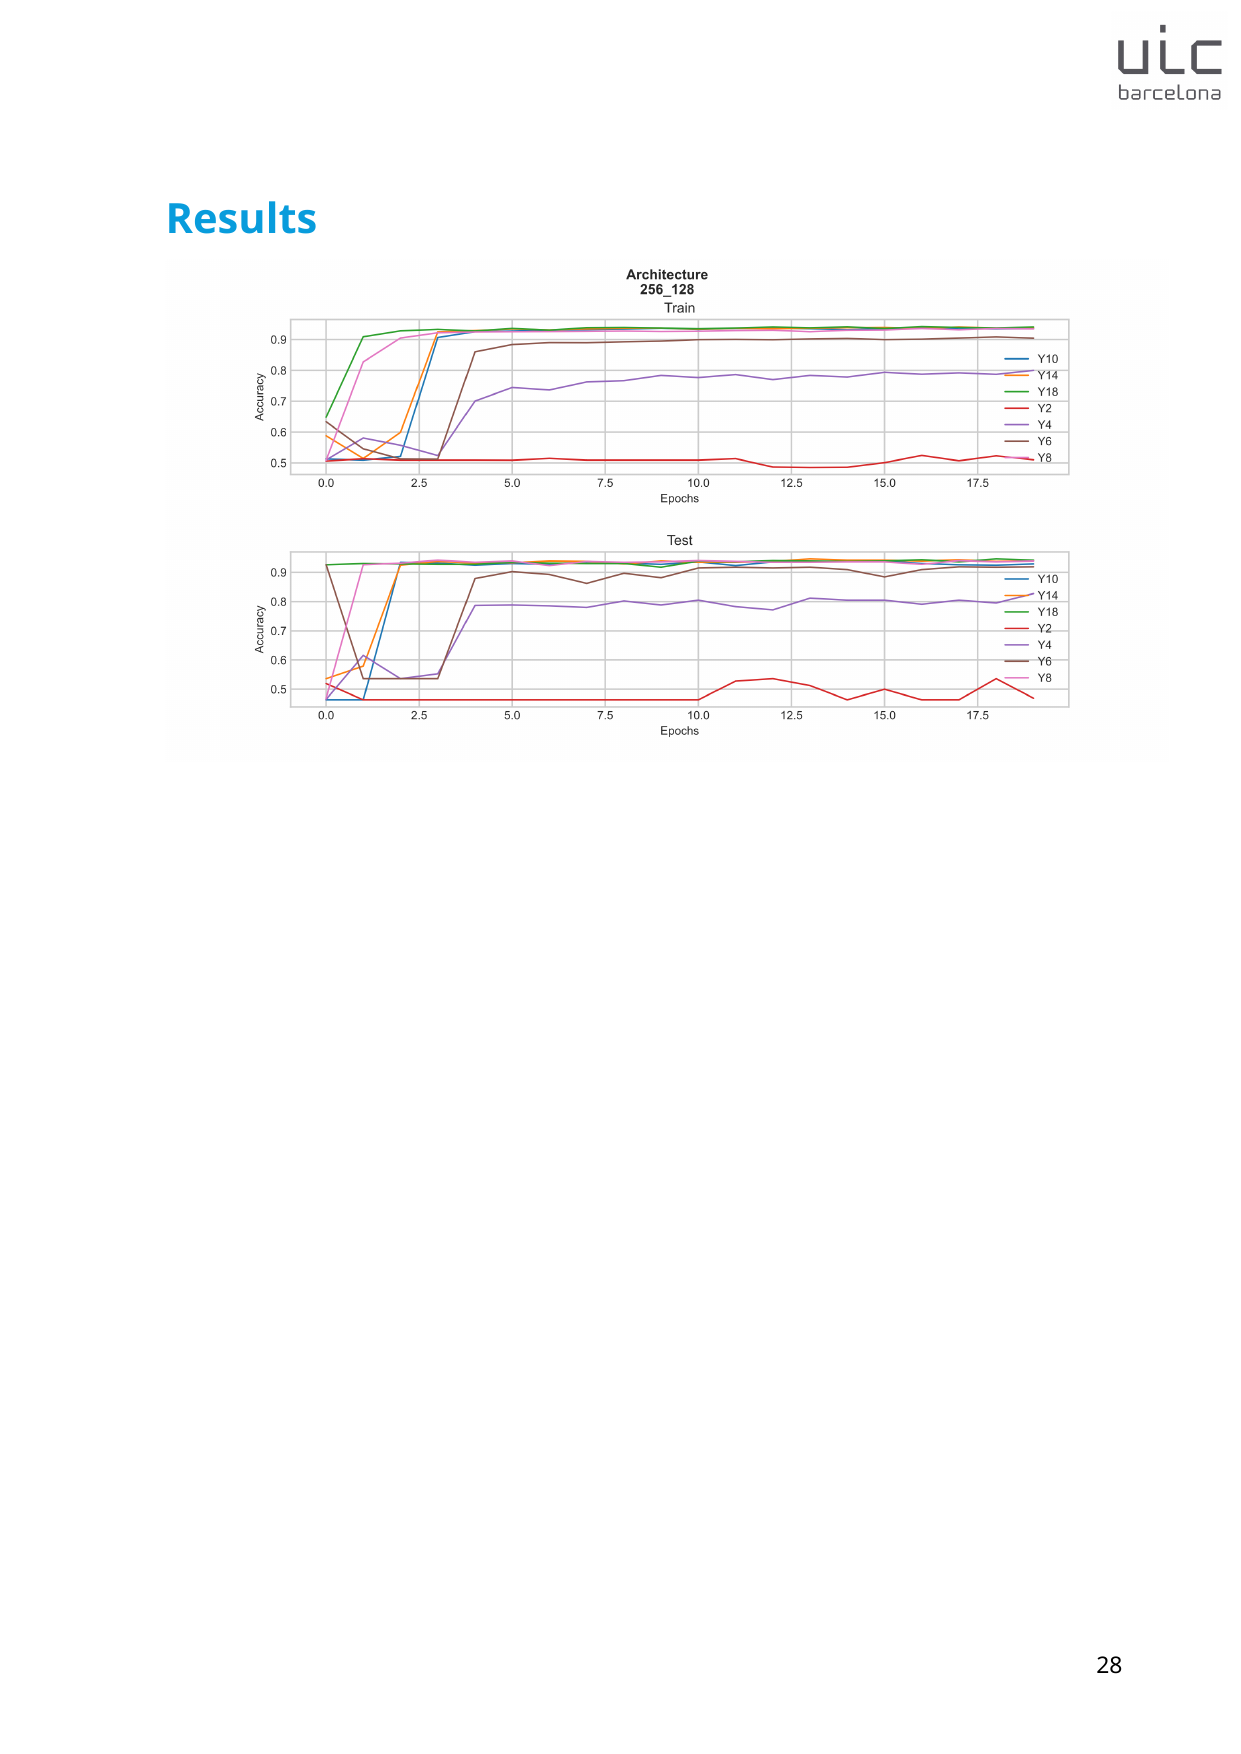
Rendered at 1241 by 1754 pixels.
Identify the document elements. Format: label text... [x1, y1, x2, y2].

picture [165, 259, 1169, 762]
picture [1110, 11, 1229, 110]
subtitle Results [118, 189, 596, 246]
